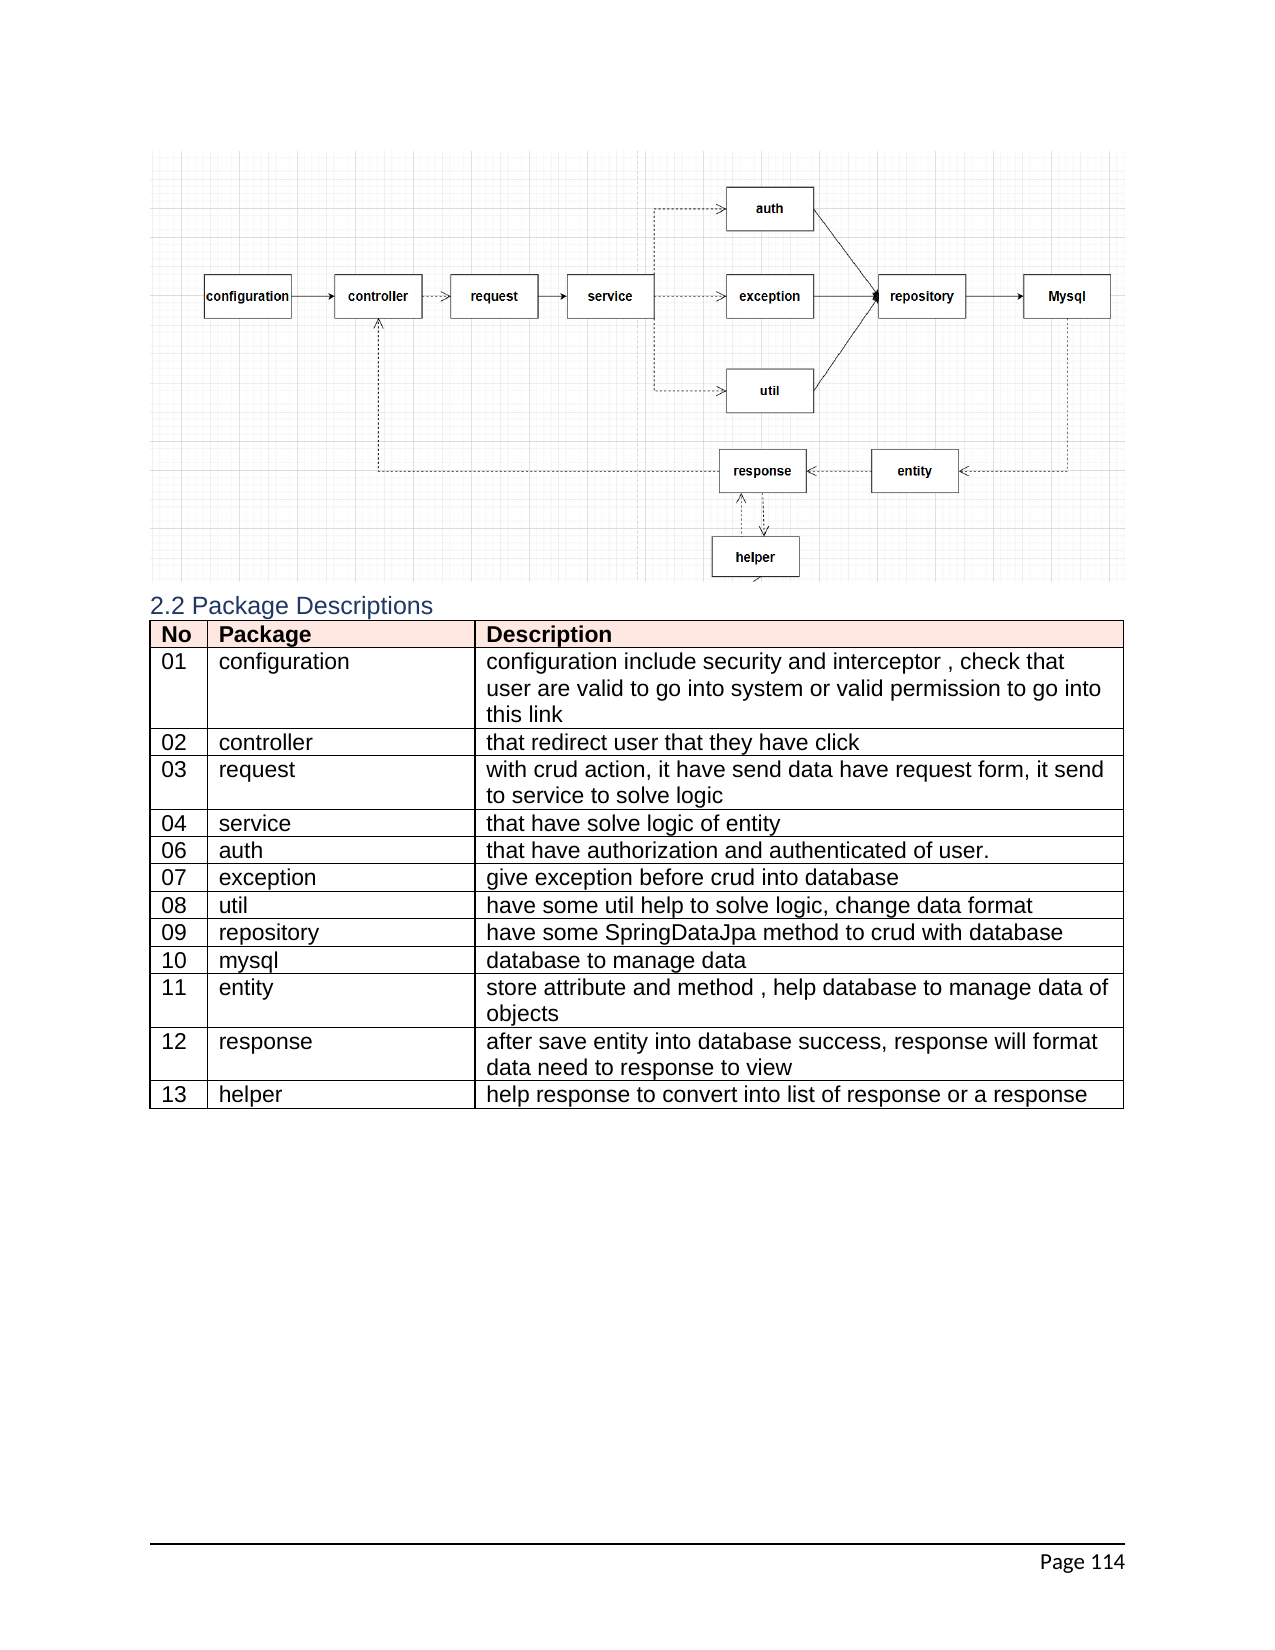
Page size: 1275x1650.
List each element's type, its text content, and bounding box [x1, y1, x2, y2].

table_cell database to manage data [476, 947, 1123, 973]
table_cell 06 [151, 837, 207, 863]
table_cell 10 [151, 947, 207, 973]
table_cell configuration [208, 648, 474, 727]
table_cell 01 [151, 648, 207, 727]
table_cell that have authorization and authenticated of user. [476, 837, 1123, 863]
table_header Package [208, 621, 474, 647]
table_cell have some SpringDataJpa method to crud with database [476, 919, 1123, 946]
table_cell give exception before crud into database [476, 864, 1123, 891]
table_cell 12 [151, 1028, 207, 1080]
table_cell repository [208, 919, 474, 946]
table_cell after save entity into database success, response will format data need to response to view [476, 1028, 1123, 1080]
table_cell util [208, 892, 474, 918]
table_cell with crud action, it have send data have request form, it send to service to solve logic [476, 756, 1123, 808]
table_cell 09 [151, 919, 207, 946]
table_cell response [208, 1028, 474, 1080]
table_cell exception [208, 864, 474, 891]
subtitle 2.2 Package Descriptions [150, 591, 1125, 620]
picture [150, 150, 1125, 582]
table_cell that have solve logic of entity [476, 810, 1123, 836]
table_cell auth [208, 837, 474, 863]
table_cell that redirect user that they have click [476, 729, 1123, 755]
table_cell mysql [208, 947, 474, 973]
table_header Description [476, 621, 1123, 647]
table_cell 08 [151, 892, 207, 918]
table_cell store attribute and method , help database to manage data of objects [476, 974, 1123, 1027]
table_cell have some util help to solve logic, change data format [476, 892, 1123, 918]
table_cell 11 [151, 974, 207, 1027]
table_cell controller [208, 729, 474, 755]
table_cell help response to convert into list of response or a response [476, 1081, 1123, 1108]
table_cell helper [208, 1081, 474, 1108]
table_cell entity [208, 974, 474, 1027]
table_header No [151, 621, 207, 647]
table_cell request [208, 756, 474, 808]
table_cell 03 [151, 756, 207, 808]
table_cell 04 [151, 810, 207, 836]
table_cell 07 [151, 864, 207, 891]
table_cell configuration include security and interceptor , check that user are valid to go into system or valid permission to go into this link [476, 648, 1123, 727]
table_cell service [208, 810, 474, 836]
table_cell 13 [151, 1081, 207, 1108]
table_cell 02 [151, 729, 207, 755]
